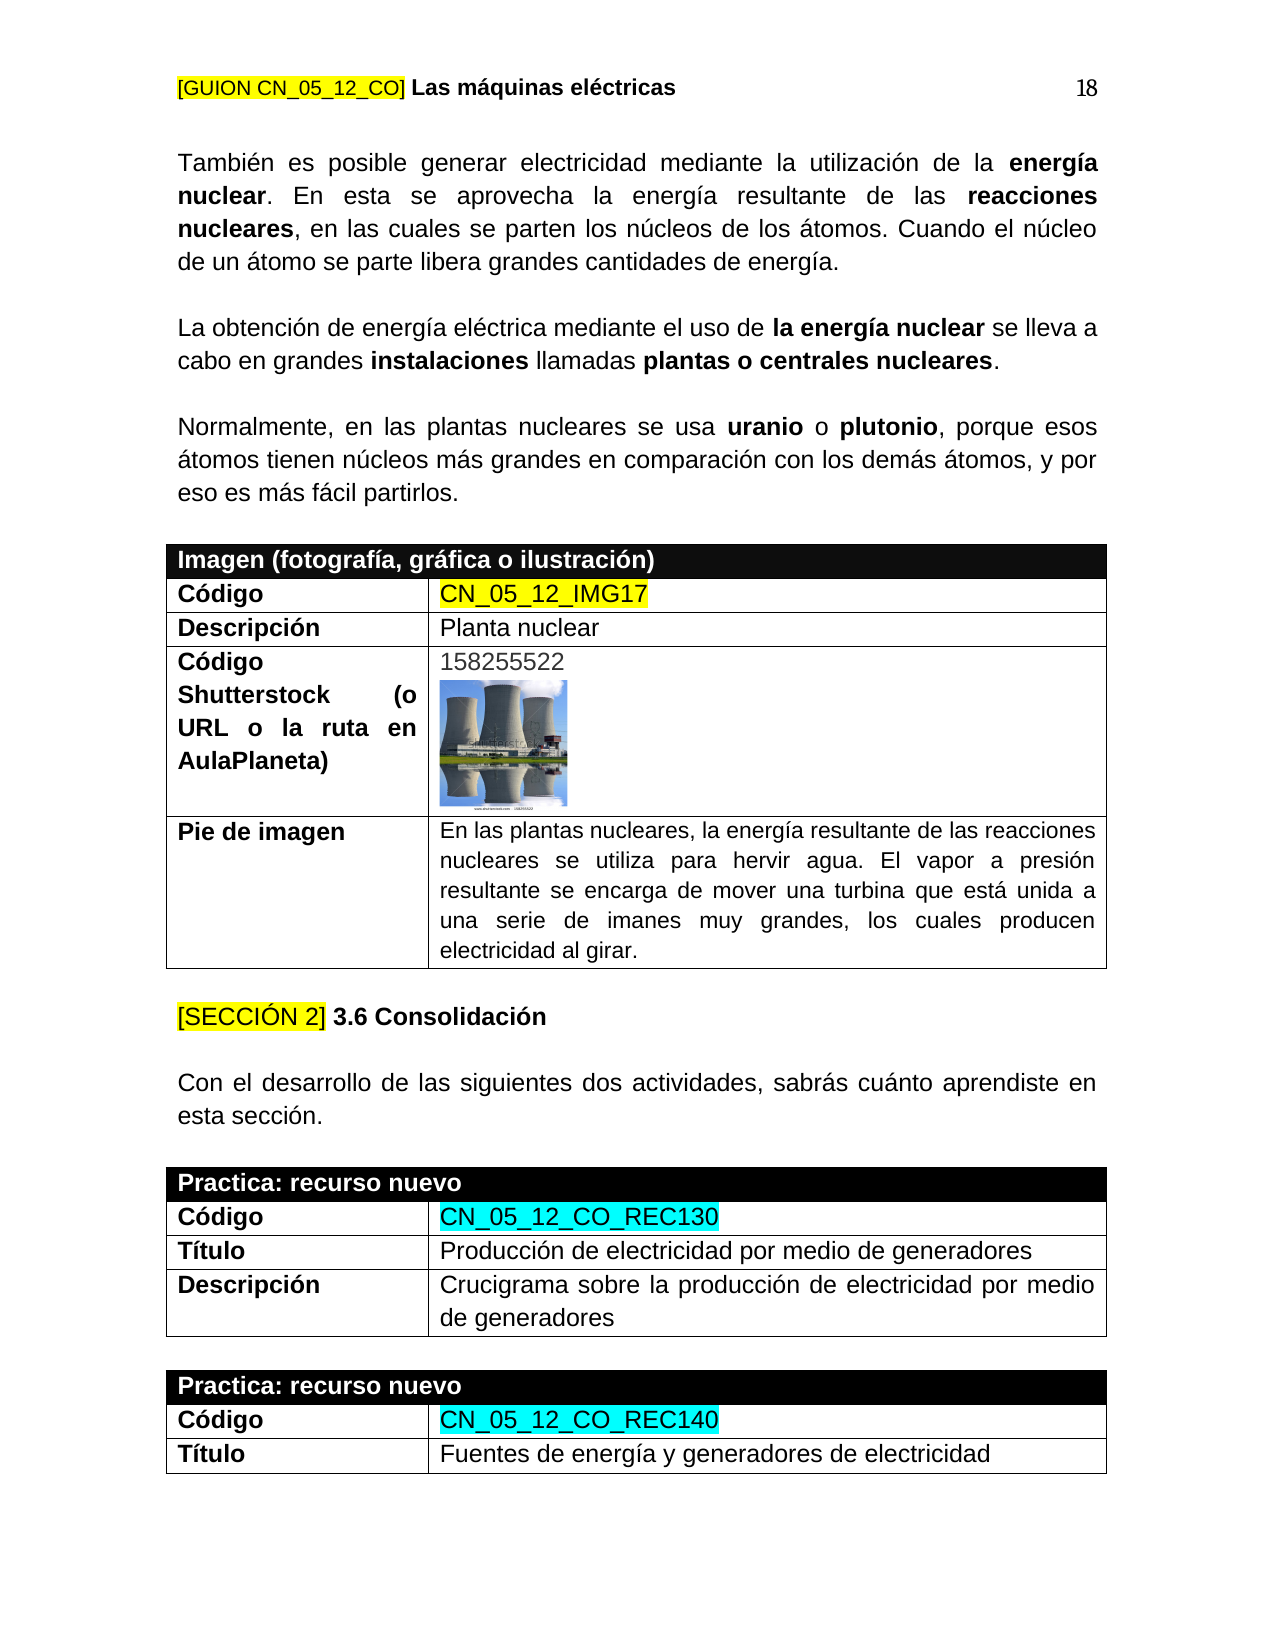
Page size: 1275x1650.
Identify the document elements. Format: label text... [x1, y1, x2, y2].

table_cell Título [167, 1439, 428, 1472]
text Con el desarrollo de las siguientes dos actividades, sabrás cuánto aprendiste en esta sección. [177, 1068, 1098, 1129]
text [SECCIÓN 2] 3.6 Consolidación [326, 1002, 1098, 1031]
table_cell Código [167, 579, 428, 612]
text Normalmente, en las plantas nucleares se usa uranio o plutonio, porque esos átomos tienen núcleos más grandes en comparación con los demás átomos, y por eso es más fácil partirlos. [177, 412, 1098, 507]
table_cell Título [167, 1236, 428, 1269]
table_cell En las plantas nucleares, la energía resultante de las reacciones nucleares se utiliza para hervir agua. El vapor a presión resultante se encarga de mover una turbina que está unida a una serie de imanes muy grandes, los cuales producen electricidad al girar. [429, 817, 1106, 968]
table_cell CN_05_12_CO_REC130 [429, 1202, 1106, 1235]
table_cell Código [167, 1202, 428, 1235]
table_cell CN_05_12_CO_REC140 [429, 1405, 1106, 1438]
table_cell Crucigrama sobre la producción de electricidad por medio de generadores [429, 1270, 1106, 1336]
text La obtención de energía eléctrica mediante el uso de la energía nuclear se lleva a cabo en grandes instalaciones llamadas plantas o centrales nucleares. [177, 313, 1098, 374]
table_header Practica: recurso nuevo [167, 1168, 1106, 1201]
table_cell Código Shutterstock (o URL o la ruta en AulaPlaneta) [167, 647, 428, 816]
table_cell Fuentes de energía y generadores de electricidad [429, 1439, 1106, 1472]
table_cell Descripción [167, 613, 428, 646]
table_header Practica: recurso nuevo [167, 1371, 1106, 1404]
text También es posible generar electricidad mediante la utilización de la energía nuclear. En esta se aprovecha la energía resultante de las reacciones nucleares, en las cuales se parten los núcleos de los átomos. Cuando el núcleo de un átomo se parte libera grandes cantidades de energía. [177, 148, 1098, 275]
table_cell Código [167, 1405, 428, 1438]
table_cell CN_05_12_IMG17 [429, 579, 1106, 612]
picture [439, 680, 568, 812]
table_cell 158255522 [429, 647, 1106, 816]
table_cell Pie de imagen [167, 817, 428, 968]
table_cell Producción de electricidad por medio de generadores [429, 1236, 1106, 1269]
table_cell Planta nuclear [429, 613, 1106, 646]
table_cell Descripción [167, 1270, 428, 1336]
table_header Imagen (fotografía, gráfica o ilustración) [167, 545, 1106, 578]
